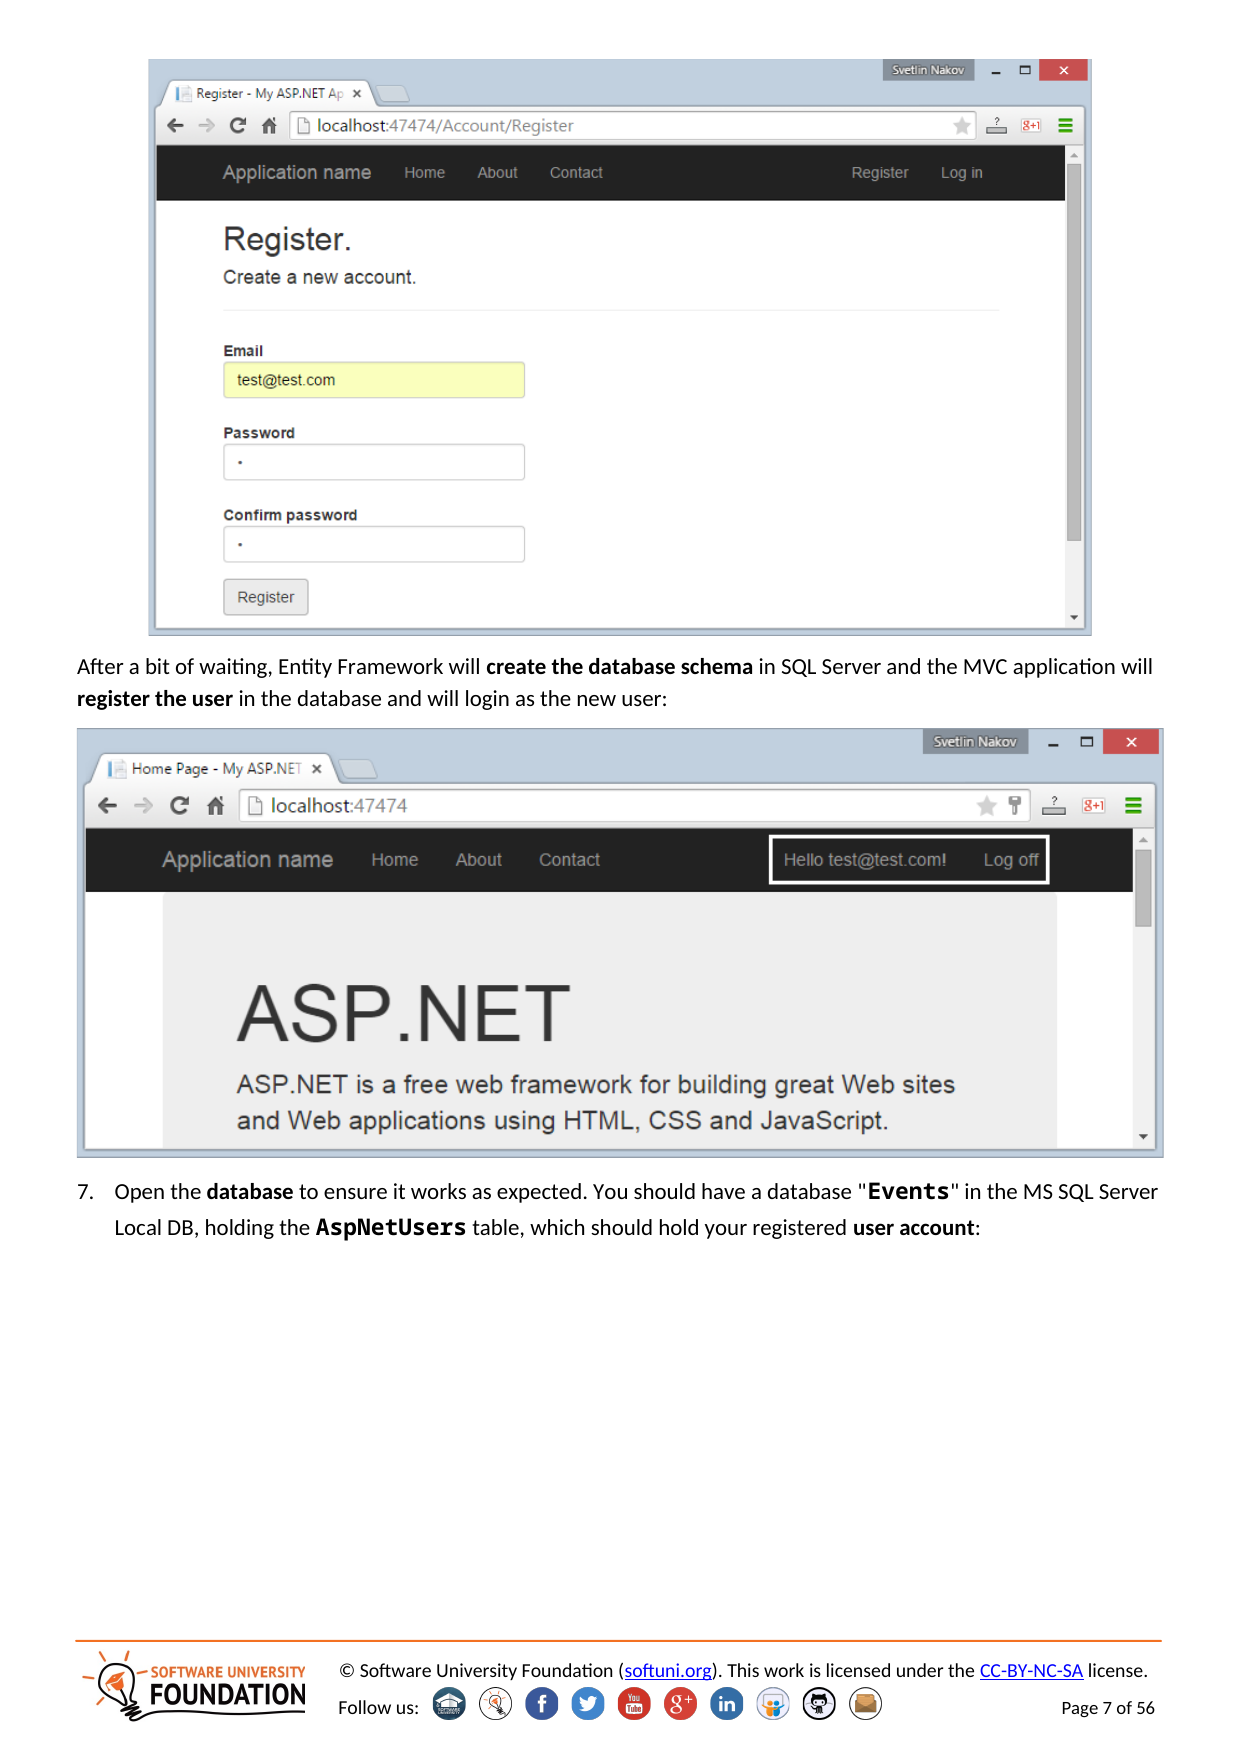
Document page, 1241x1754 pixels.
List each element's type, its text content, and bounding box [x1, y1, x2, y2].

picture [802, 1687, 836, 1720]
picture [81, 1649, 305, 1722]
picture [756, 1687, 790, 1720]
picture [710, 1687, 744, 1720]
picture [664, 1687, 697, 1720]
picture [432, 1687, 466, 1720]
picture [571, 1687, 605, 1720]
list Open the database to ensure it works as expected. You should have a database "Events" in the MS SQL Server Local DB, holding the AspNetUsers table, which should hold your registered user account: [77, 1174, 1163, 1242]
picture [76, 728, 1164, 1158]
picture [525, 1687, 559, 1720]
picture [617, 1687, 651, 1720]
picture [148, 59, 1092, 636]
picture [849, 1687, 882, 1720]
text After a bit of waiting, Entity Framework will create the database schema in SQL Server and the MVC application will register the user in the database and will login as the new user: [77, 652, 1163, 712]
picture [479, 1687, 512, 1720]
